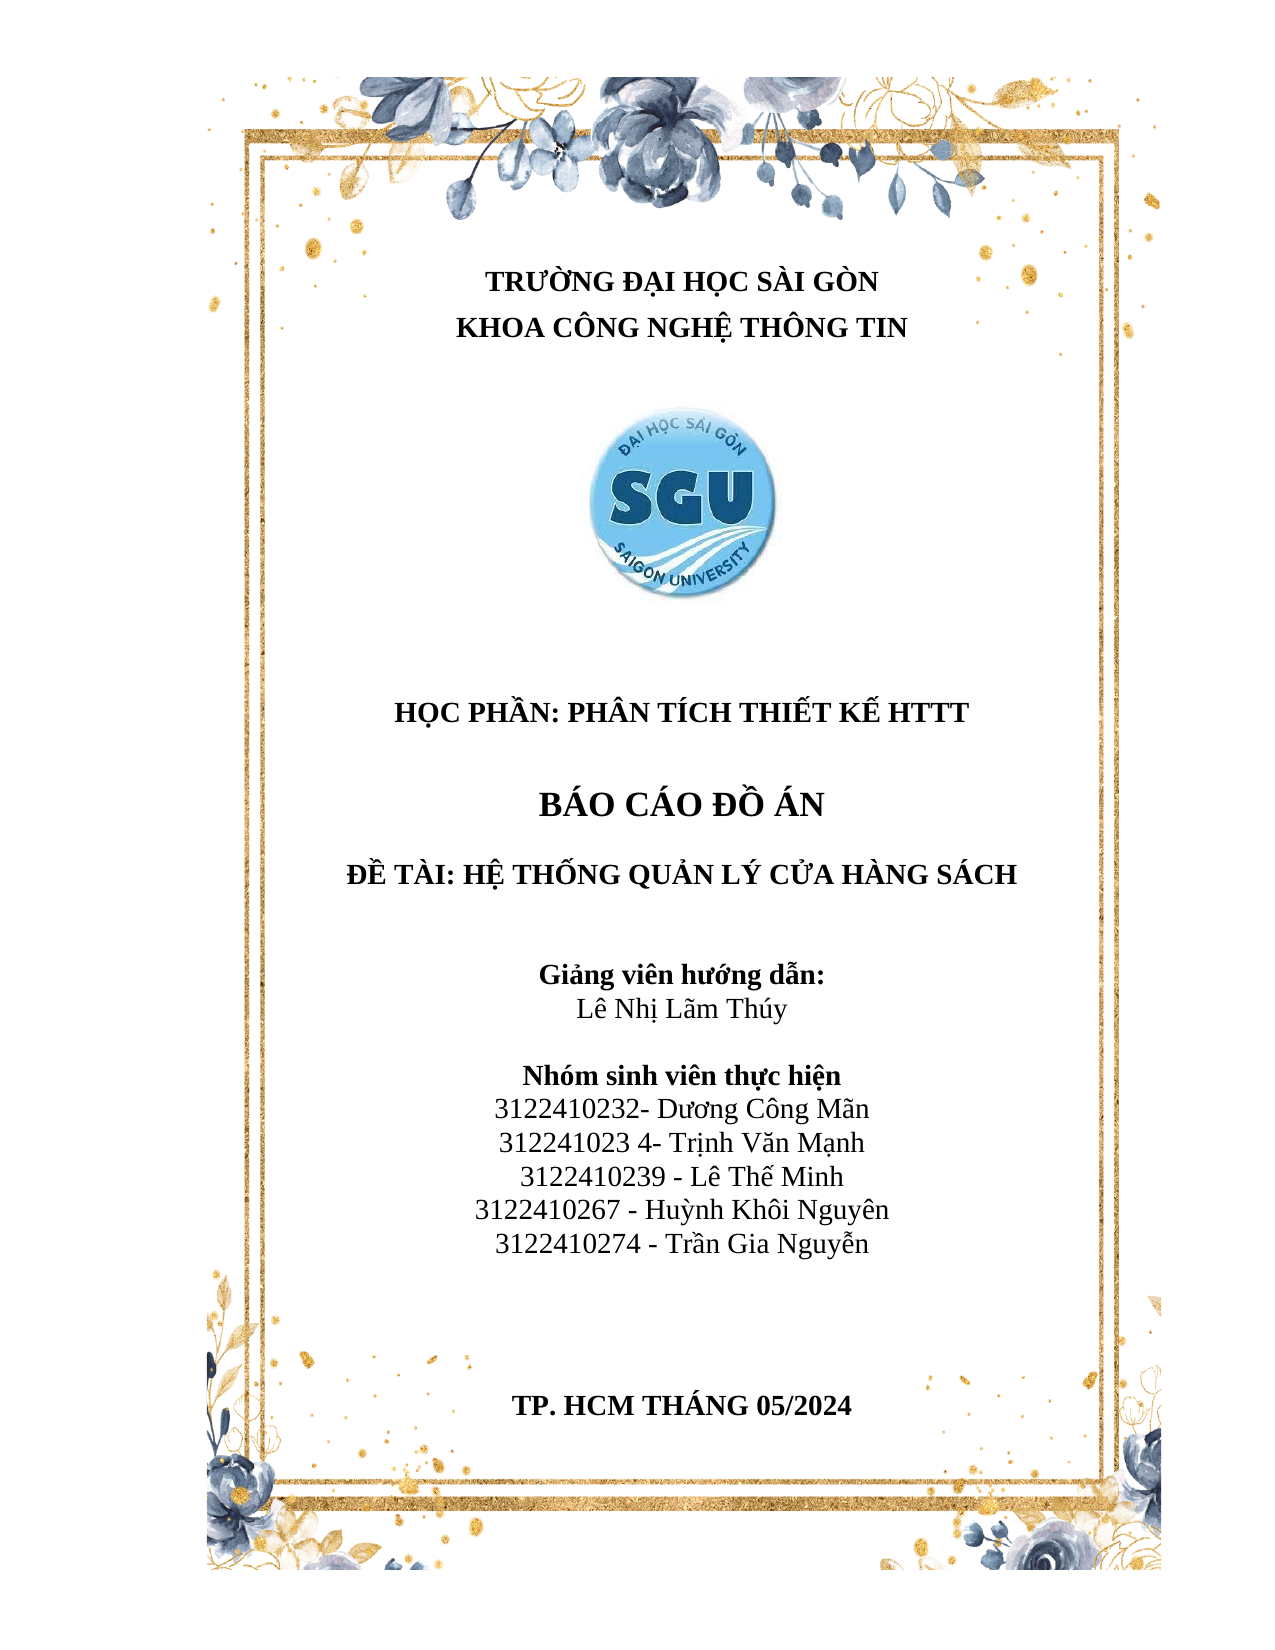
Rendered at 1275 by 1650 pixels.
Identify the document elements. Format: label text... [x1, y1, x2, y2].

text 3122410274 - Trần Gia Nguyễn [207, 1226, 1157, 1259]
text BÁO CÁO ĐỒ ÁN [207, 783, 1157, 824]
text HỌC PHẦN: PHÂN TÍCH THIẾT KẾ HTTT [207, 695, 1157, 729]
text TP. HCM THÁNG 05/2024 [207, 1388, 1157, 1421]
picture [206, 77, 1162, 1570]
text TRƯỜNG ĐẠI HỌC SÀI GÒN [207, 264, 1157, 298]
text 312241023 4- Trịnh Văn Mạnh [207, 1125, 1157, 1159]
text 3122410267 - Huỳnh Khôi Nguyên [207, 1192, 1157, 1226]
text Giảng viên hướng dẫn: [207, 957, 1157, 991]
text ĐỀ TÀI: HỆ THỐNG QUẢN LÝ CỬA HÀNG SÁCH [207, 857, 1157, 890]
text Nhóm sinh viên thực hiện [207, 1058, 1157, 1092]
text KHOA CÔNG NGHỆ THÔNG TIN [207, 310, 1157, 344]
text 3122410232- Dương Công Mãn [207, 1092, 1157, 1125]
text 3122410239 - Lê Thế Minh [207, 1159, 1157, 1192]
text Lê Nhị Lãm Thúy [207, 991, 1157, 1024]
